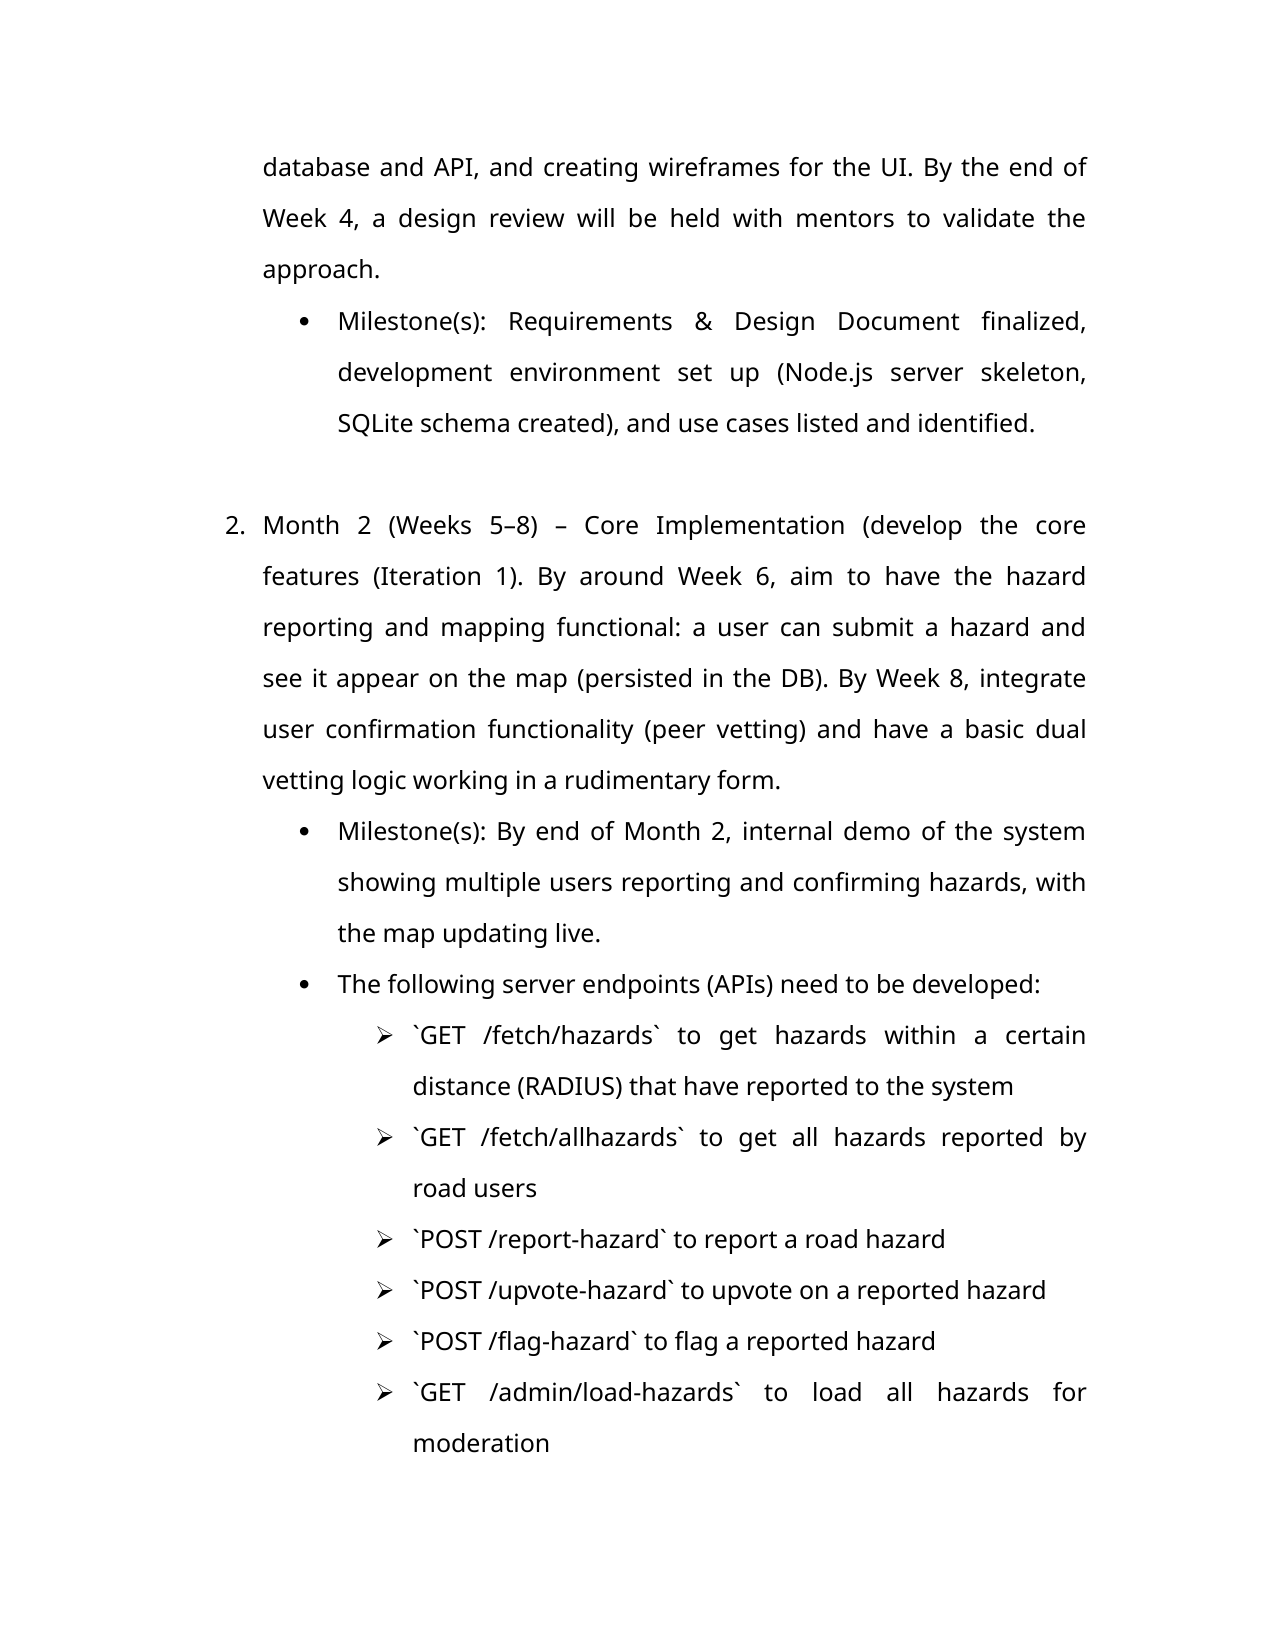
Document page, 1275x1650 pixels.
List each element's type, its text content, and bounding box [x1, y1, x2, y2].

list `GET /admin/load-hazards` to load all hazards for moderation [375, 1375, 1087, 1460]
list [225, 150, 1087, 286]
list `GET /fetch/allhazards` to get all hazards reported by road users [375, 1120, 1087, 1205]
list Milestone(s): By end of Month 2, internal demo of the system showing multiple users reporting and confirming hazards, with the map updating live. [300, 813, 1087, 950]
list The following server endpoints (APIs) need to be developed: [300, 967, 1087, 1001]
list `GET /fetch/hazards` to get hazards within a certain distance (RADIUS) that have reported to the system [375, 1018, 1087, 1103]
list `POST /upvote-hazard` to upvote on a reported hazard [375, 1273, 1087, 1307]
list `POST /flag-hazard` to flag a reported hazard [375, 1324, 1087, 1358]
list `POST /report-hazard` to report a road hazard [375, 1222, 1087, 1256]
list Month 2 (Weeks 5–8) – Core Implementation (develop the core features (Iteration 1). By around Week 6, aim to have the hazard reporting and mapping functional: a user can submit a hazard and see it appear on the map (persisted in the DB). By Week 8, integrate user confirmation functionality (peer vetting) and have a basic dual vetting logic working in a rudimentary form. [225, 507, 1087, 797]
list Milestone(s): Requirements & Design Document finalized, development environment set up (Node.js server skeleton, SQLite schema created), and use cases listed and identified. [300, 303, 1087, 439]
